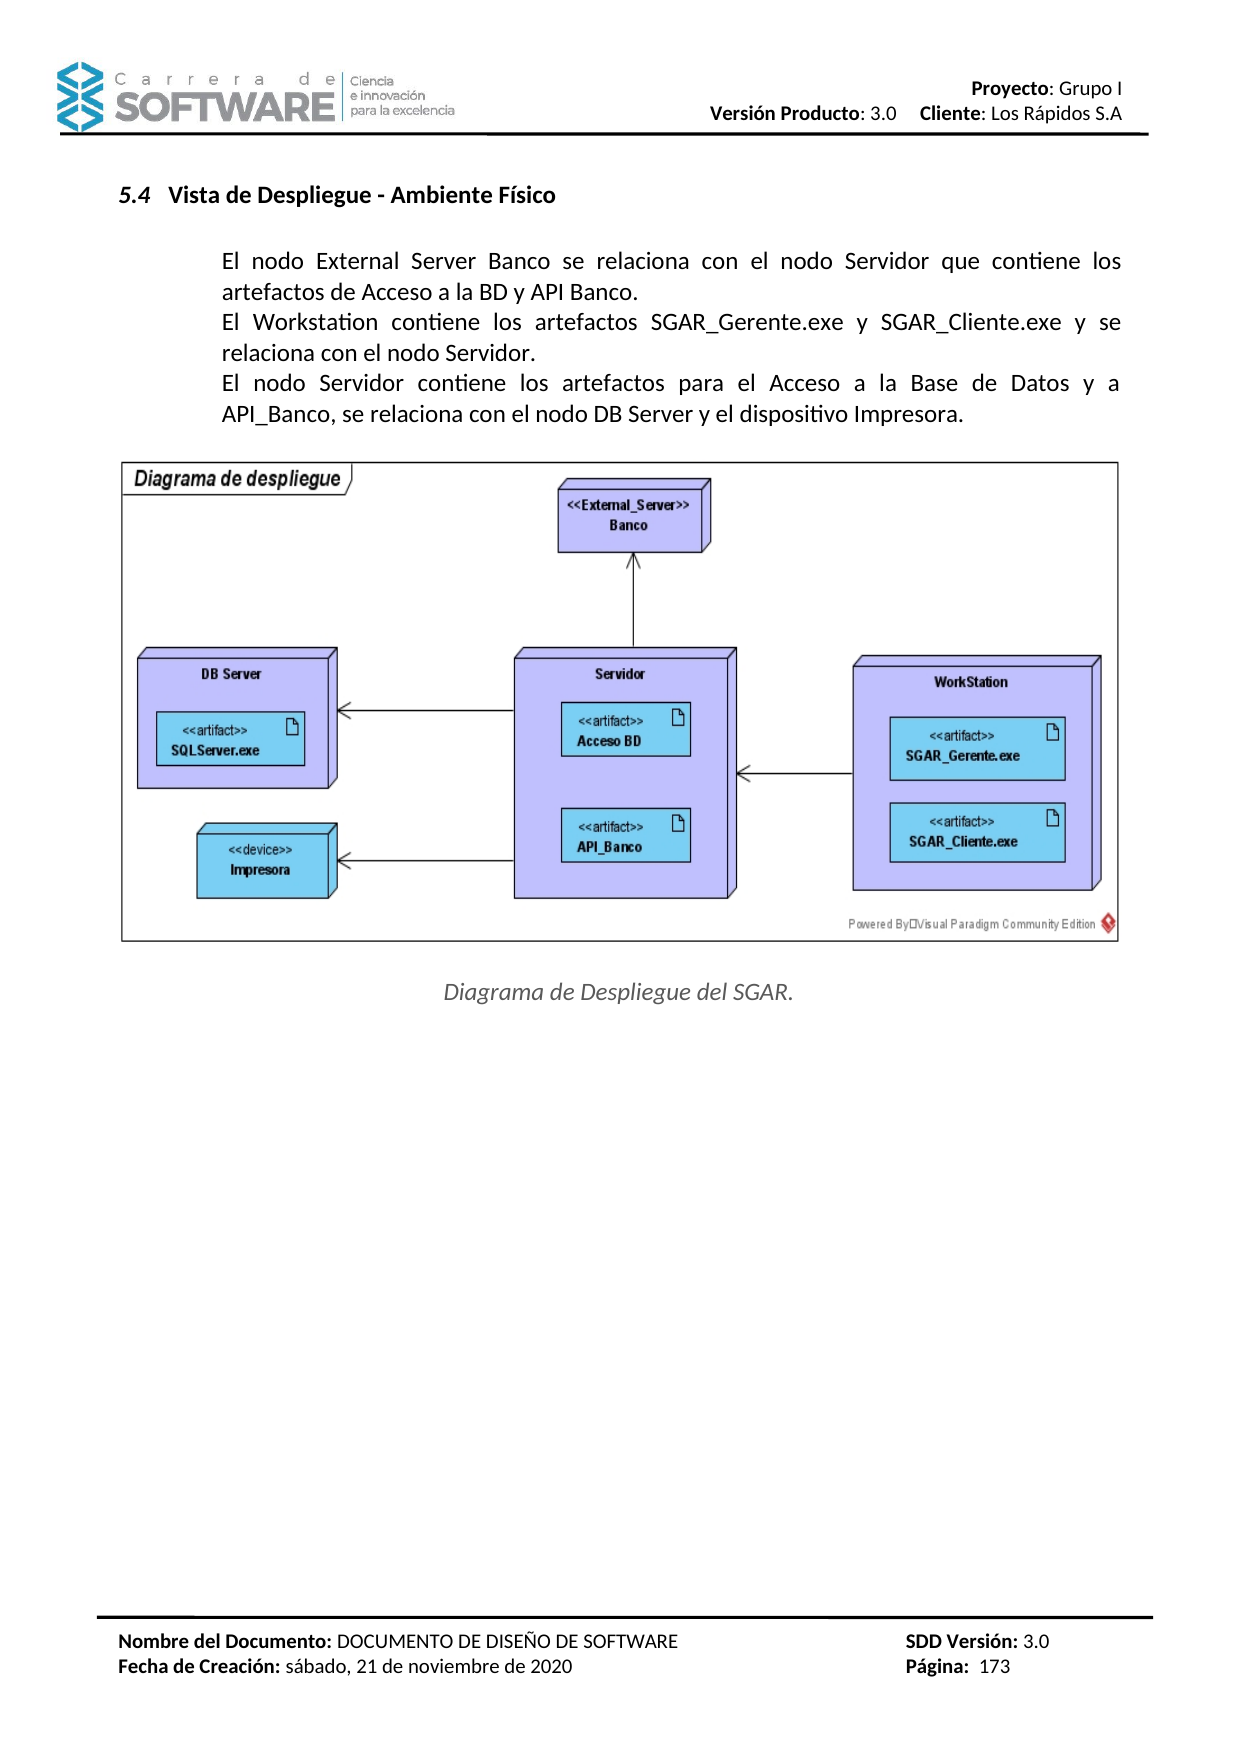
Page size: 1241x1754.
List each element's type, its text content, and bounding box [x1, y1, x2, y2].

picture [118, 458, 1123, 946]
text Diagrama de Despliegue del SGAR. [118, 976, 1122, 1006]
picture [46, 46, 461, 154]
subtitle Vista de Despliegue - Ambiente Físico [118, 179, 1122, 210]
text El nodo Servidor contiene los artefactos para el Acceso a la Base de Datos y a API_Banco, se relaciona con el nodo DB Server y el dispositivo Impresora. [222, 367, 1122, 428]
text El nodo External Server Banco se relaciona con el nodo Servidor que contiene los artefactos de Acceso a la BD y API Banco. [222, 245, 1122, 306]
text El Workstation contiene los artefactos SGAR_Gerente.exe y SGAR_Cliente.exe y se relaciona con el nodo Servidor. [222, 306, 1122, 367]
